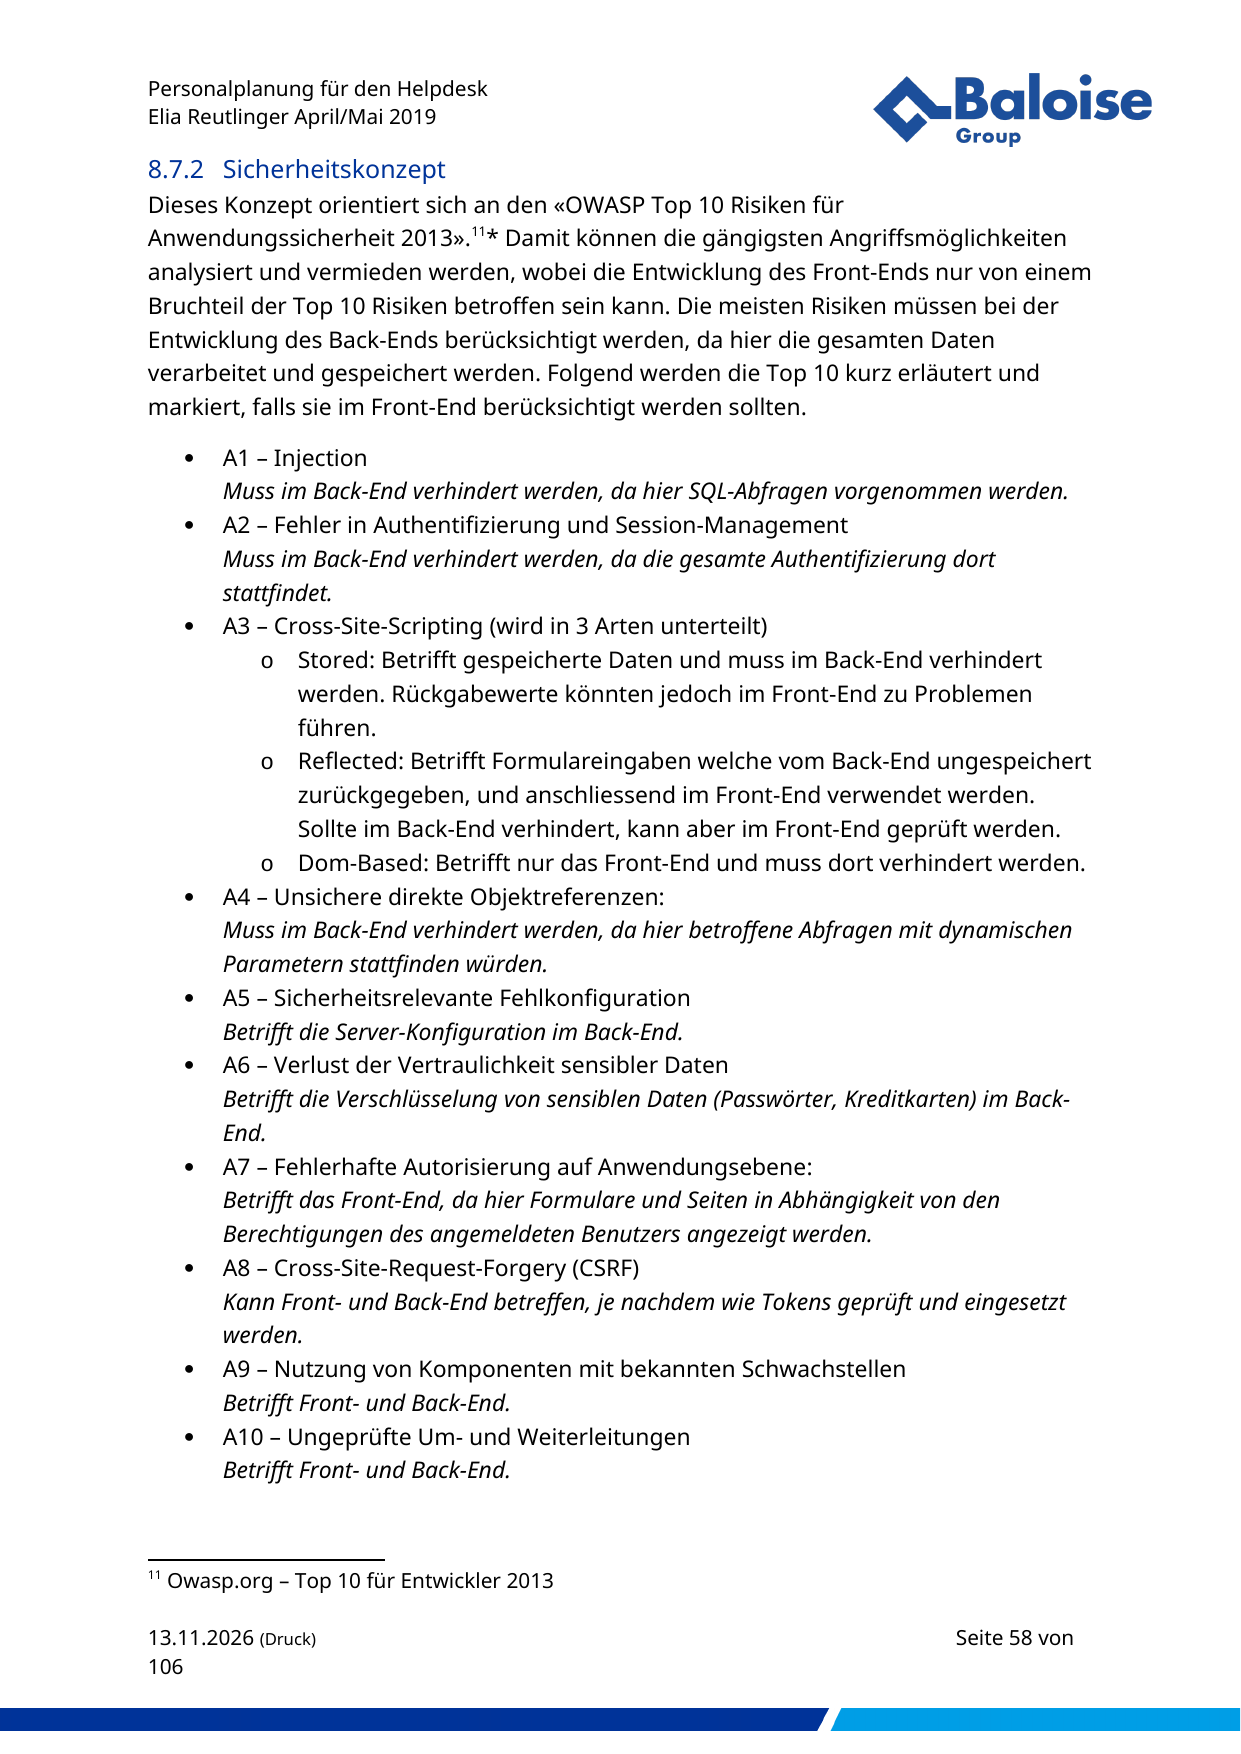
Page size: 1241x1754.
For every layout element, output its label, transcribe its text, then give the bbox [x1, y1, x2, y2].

list Betrifft die Server-Konfiguration im Back-End. [223, 1016, 1093, 1047]
list Kann Front- und Back-End betreffen, je nachdem wie Tokens geprüft und eingesetzt werden. [223, 1286, 1093, 1351]
text Dieses Konzept orientiert sich an den «OWASP Top 10 Risiken für Anwendungssicherheit 2013».* Damit können die gängigsten Angriffsmöglichkeiten analysiert und vermieden werden, wobei die Entwicklung des Front-Ends nur von einem Bruchteil der Top 10 Risiken betroffen sein kann. Die meisten Risiken müssen bei der Entwicklung des Back-Ends berücksichtigt werden, da hier die gesamten Daten verarbeitet und gespeichert werden. Folgend werden die Top 10 kurz erläutert und markiert, falls sie im Front-End berücksichtigt werden sollten. [148, 188, 1093, 422]
list A10 – Ungeprüfte Um- und Weiterleitungen [185, 1421, 1093, 1452]
list Dom-Based: Betrifft nur das Front-End und muss dort verhindert werden. [260, 847, 1093, 878]
list Betrifft Front- und Back-End. [223, 1454, 1093, 1486]
list A9 – Nutzung von Komponenten mit bekannten Schwachstellen [185, 1353, 1093, 1384]
list Muss im Back-End verhindert werden, da hier SQL-Abfragen vorgenommen werden. [223, 475, 1093, 506]
list Betrifft die Verschlüsselung von sensiblen Daten (Passwörter, Kreditkarten) im Back-End. [223, 1083, 1093, 1148]
list A6 – Verlust der Vertraulichkeit sensibler Daten [185, 1049, 1093, 1081]
picture [873, 73, 1152, 147]
list A3 – Cross-Site-Scripting (wird in 3 Arten unterteilt) [185, 610, 1093, 641]
list A5 – Sicherheitsrelevante Fehlkonfiguration [185, 982, 1093, 1013]
list Stored: Betrifft gespeicherte Daten und muss im Back-End verhindert werden. Rückgabewerte könnten jedoch im Front-End zu Problemen führen. [260, 644, 1093, 743]
picture [0, 1708, 1241, 1733]
list Muss im Back-End verhindert werden, da hier betroffene Abfragen mit dynamischen Parametern stattfinden würden. [223, 914, 1093, 979]
list A8 – Cross-Site-Request-Forgery (CSRF) [185, 1252, 1093, 1283]
list A4 – Unsichere direkte Objektreferenzen: [185, 881, 1093, 912]
list Betrifft Front- und Back-End. [223, 1387, 1093, 1418]
list A7 – Fehlerhafte Autorisierung auf Anwendungsebene: [185, 1151, 1093, 1182]
list Betrifft das Front-End, da hier Formulare und Seiten in Abhängigkeit von den Berechtigungen des angemeldeten Benutzers angezeigt werden. [223, 1184, 1093, 1249]
list Muss im Back-End verhindert werden, da die gesamte Authentifizierung dort stattfindet. [223, 543, 1093, 608]
list A2 – Fehler in Authentifizierung und Session-Management [185, 509, 1093, 540]
subtitle Sicherheitskonzept [148, 152, 1093, 186]
list A1 – Injection [185, 441, 1093, 473]
list Reflected: Betrifft Formulareingaben welche vom Back-End ungespeichert zurückgegeben, und anschliessend im Front-End verwendet werden. Sollte im Back-End verhindert, kann aber im Front-End geprüft werden. [260, 745, 1093, 844]
